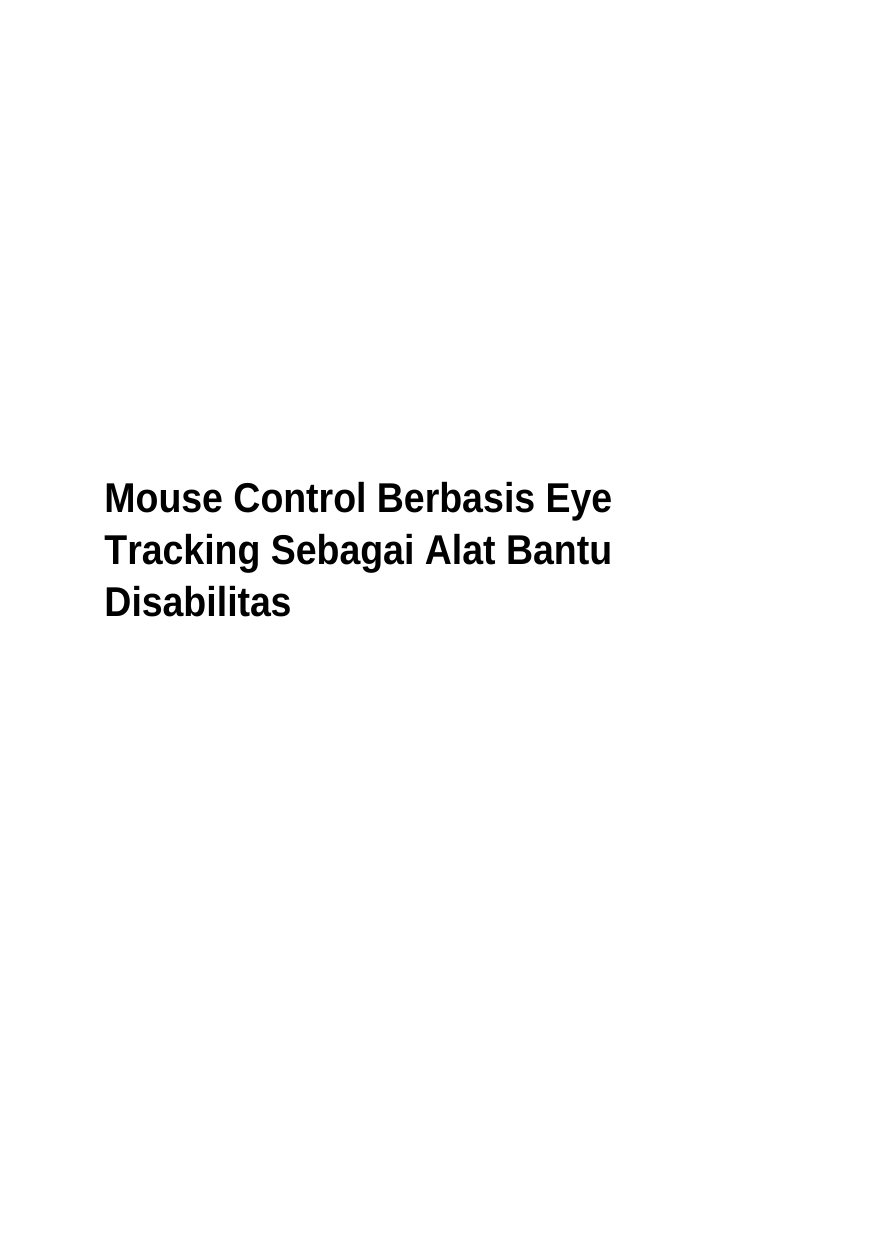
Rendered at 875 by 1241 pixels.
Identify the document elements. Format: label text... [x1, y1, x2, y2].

text Mouse Control Berbasis Eye Tracking Sebagai Alat Bantu Disabilitas [104, 474, 770, 625]
